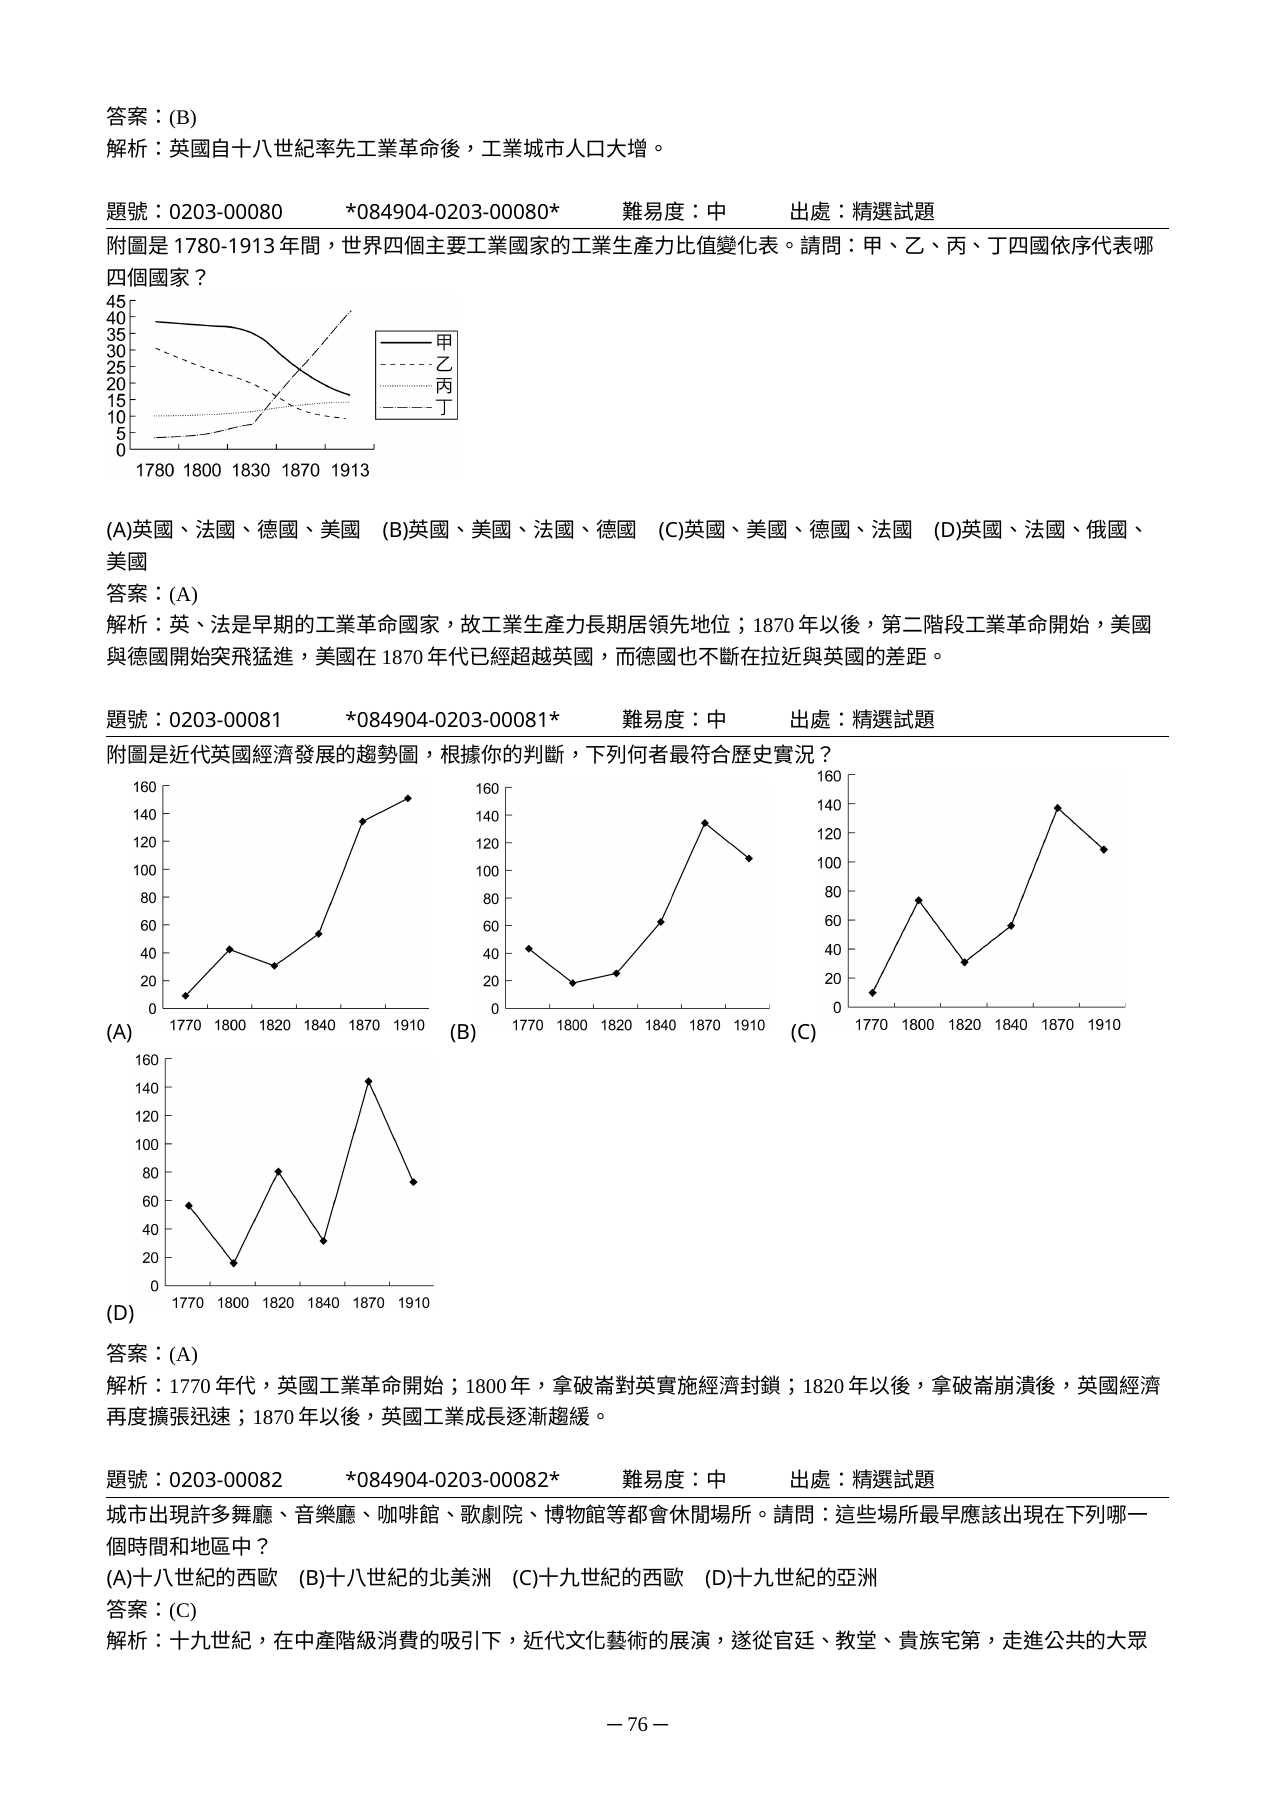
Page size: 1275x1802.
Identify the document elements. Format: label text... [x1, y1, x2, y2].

text 答案：(A) [106, 576, 1169, 608]
picture [132, 779, 429, 1033]
text 解析：1770年代，英國工業革命開始；1800年，拿破崙對英實施經濟封鎖；1820年以後，拿破崙崩潰後，英國經濟再度擴張迅速；1870年以後，英國工業成長逐漸趨緩。 [106, 1368, 1169, 1432]
text 答案：(A) [106, 1337, 1169, 1368]
picture [816, 768, 1126, 1033]
text 城市出現許多舞廳、音樂廳、咖啡館、歌劇院、博物館等都會休閒場所。請問：這些場所最早應該出現在下列哪一個時間和地區中？ (A)十八世紀的西歐 (B)十八世紀的北美洲 (C)十九世紀的西歐 (D)十九世紀的亞洲 [106, 1498, 1169, 1592]
text 題號：0203-00081 *084904-0203-00081* 難易度：中 出處：精選試題 [106, 702, 1169, 736]
text 解析：英、法是早期的工業革命國家，故工業生產力長期居領先地位；1870年以後，第二階段工業革命開始，美國與德國開始突飛猛進，美國在1870年代已經超越英國，而德國也不斷在拉近與英國的差距。 [106, 608, 1169, 671]
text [106, 1624, 1169, 1656]
text 題號：0203-00080 *084904-0203-00080* 難易度：中 出處：精選試題 [106, 194, 1169, 228]
picture [106, 292, 458, 480]
text 答案：(B) [106, 100, 1169, 131]
picture [134, 1052, 434, 1311]
picture [476, 781, 770, 1033]
text 答案：(C) [106, 1592, 1169, 1624]
text 解析：英國自十八世紀率先工業革命後，工業城市人口大增。 [106, 131, 1169, 163]
text 附圖是1780-1913年間，世界四個主要工業國家的工業生產力比值變化表。請問：甲、乙、丙、丁四國依序代表哪四個國家？ (A)英國、法國、德國、美國 (B)英國、美國、法國、德國 (C)英國、美國、德國、法國 (D)英國、法國、俄國、美國 [106, 229, 1169, 576]
text 題號：0203-00082 *084904-0203-00082* 難易度：中 出處：精選試題 [106, 1463, 1169, 1497]
